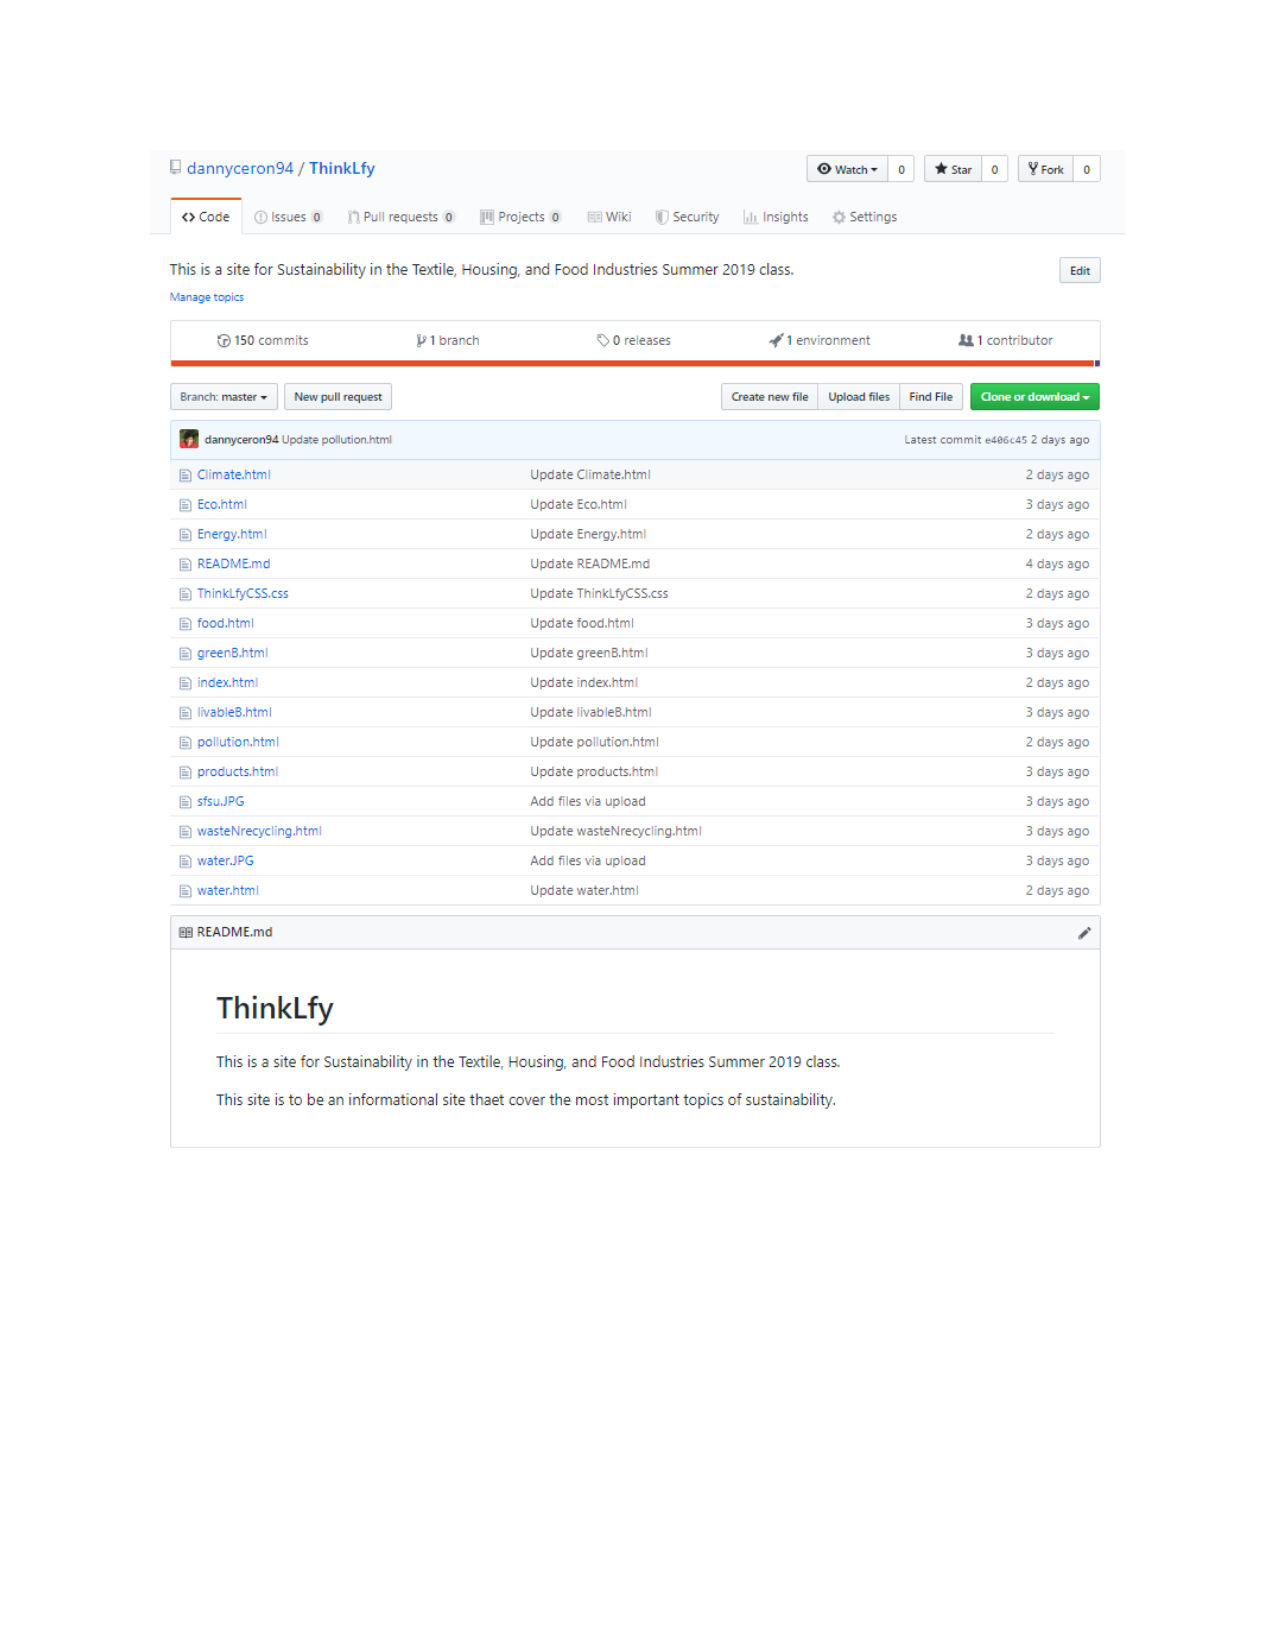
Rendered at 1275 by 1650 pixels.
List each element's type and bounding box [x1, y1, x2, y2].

picture [150, 150, 1125, 1167]
